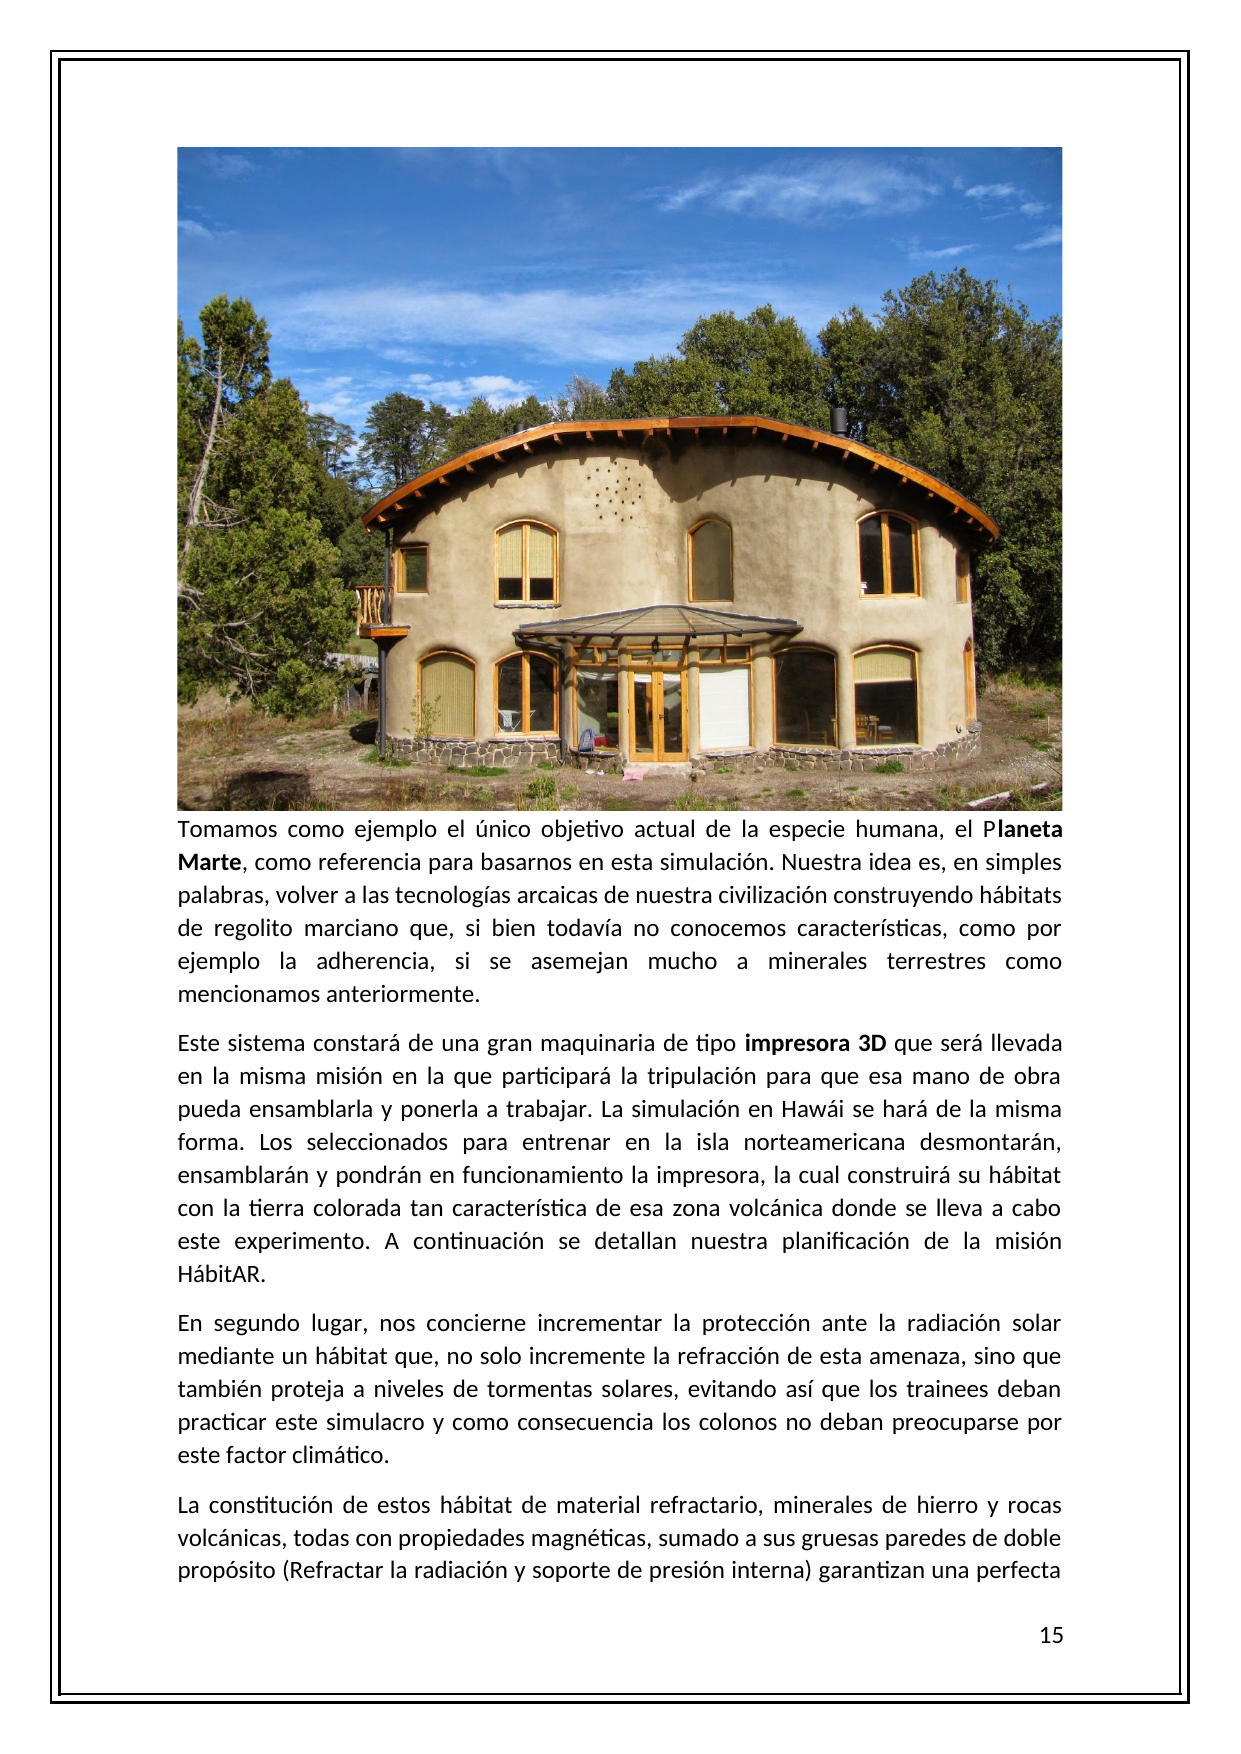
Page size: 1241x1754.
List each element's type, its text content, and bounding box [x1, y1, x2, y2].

text Tomamos como ejemplo el único objetivo actual de la especie humana, el Planeta Marte, como referencia para basarnos en esta simulación. Nuestra idea es, en simples palabras, volver a las tecnologías arcaicas de nuestra civilización construyendo hábitats de regolito marciano que, si bien todavía no conocemos características, como por ejemplo la adherencia, si se asemejan mucho a minerales terrestres como mencionamos anteriormente. [177, 811, 1063, 1008]
text En segundo lugar, nos concierne incrementar la protección ante la radiación solar mediante un hábitat que, no solo incremente la refracción de esta amenaza, sino que también proteja a niveles de tormentas solares, evitando así que los trainees deban practicar este simulacro y como consecuencia los colonos no deban preocuparse por este factor climático. [177, 1307, 1063, 1470]
text Este sistema constará de una gran maquinaria de tipo impresora 3D que será llevada en la misma misión en la que participará la tripulación para que esa mano de obra pueda ensamblarla y ponerla a trabajar. La simulación en Hawái se hará de la misma forma. Los seleccionados para entrenar en la isla norteamericana desmontarán, ensamblarán y pondrán en funcionamiento la impresora, la cual construirá su hábitat con la tierra colorada tan característica de esa zona volcánica donde se lleva a cabo este experimento. A continuación se detallan nuestra planificación de la misión HábitAR. [177, 1027, 1063, 1288]
picture [177, 147, 1063, 811]
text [177, 1489, 1063, 1585]
